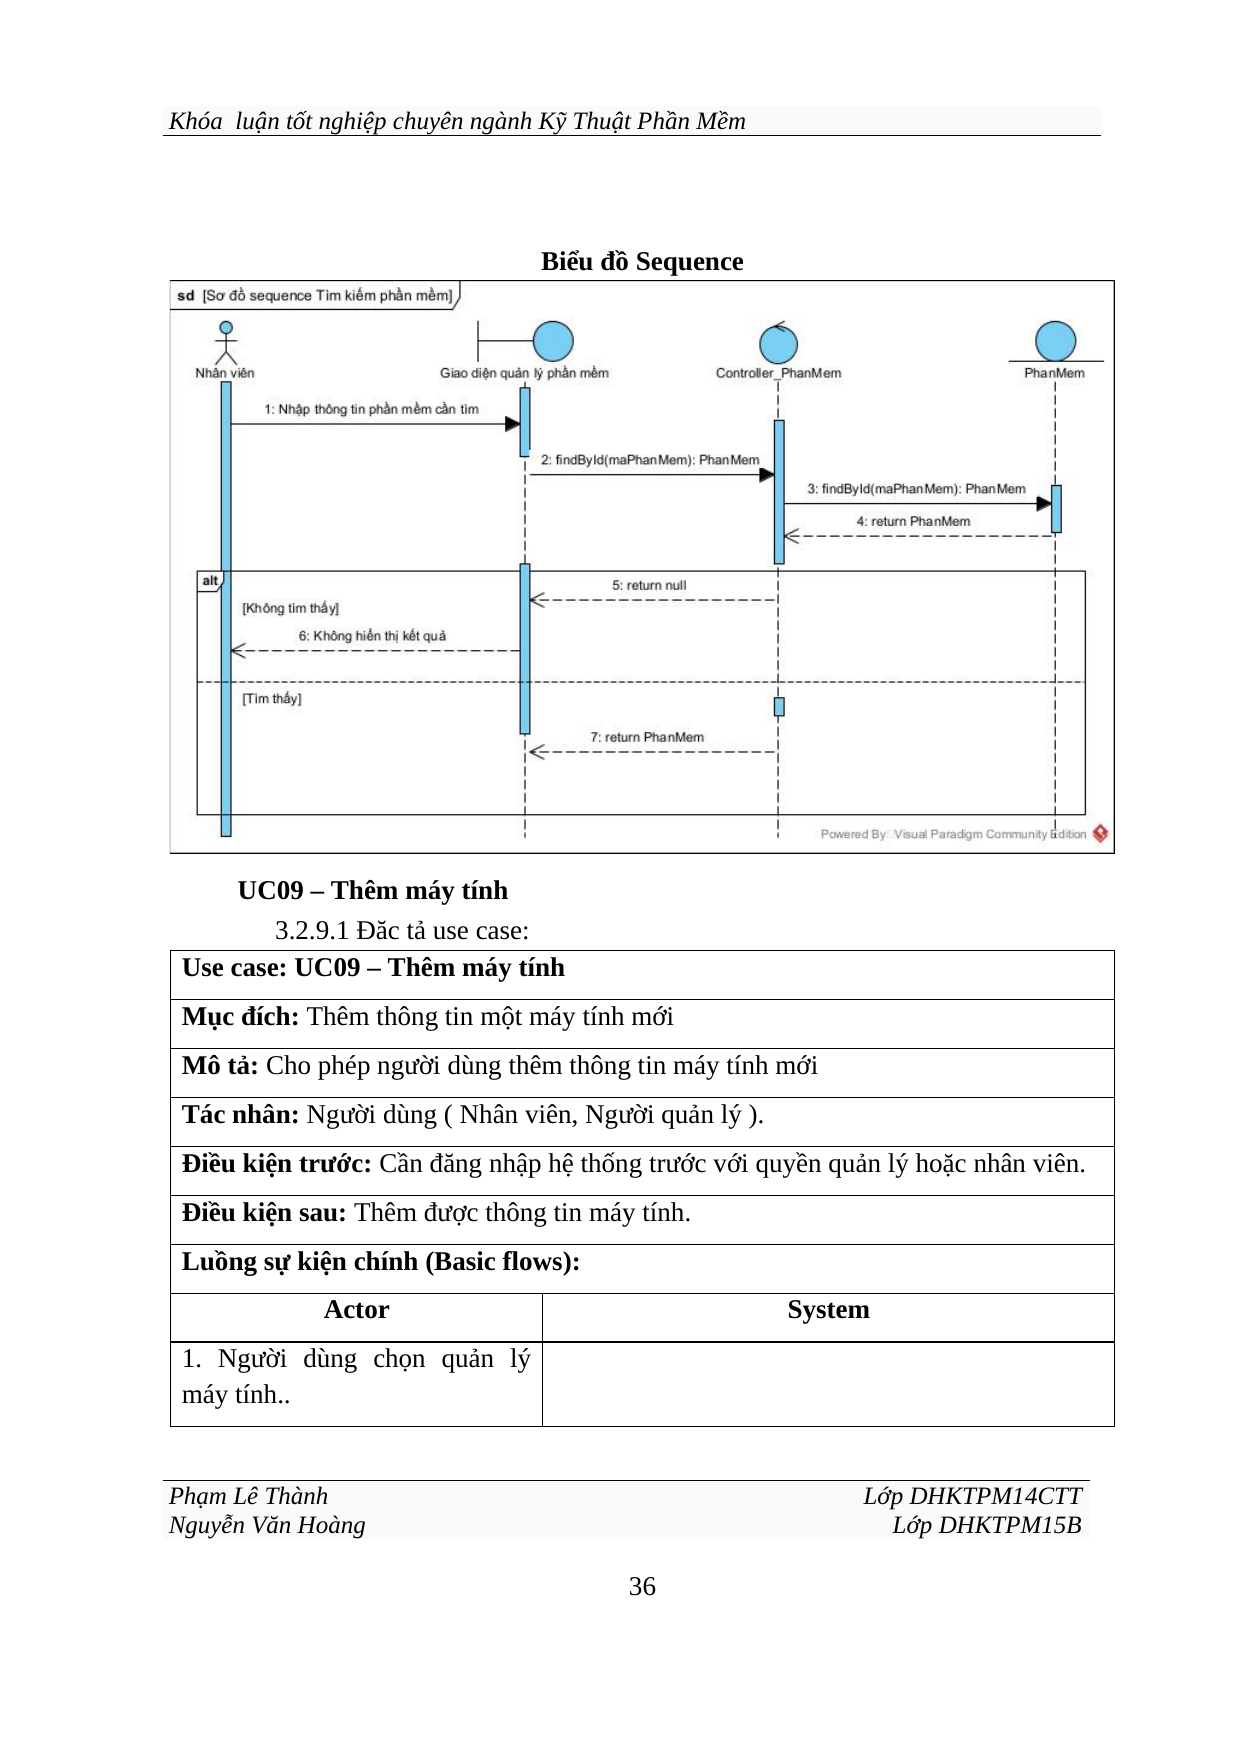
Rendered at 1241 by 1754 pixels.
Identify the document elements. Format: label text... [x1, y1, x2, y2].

table_cell Tác nhân: Người dùng ( Nhân viên, Người quản lý ). [171, 1098, 1114, 1146]
table_cell Luồng sự kiện chính (Basic flows): [171, 1245, 1114, 1292]
table_cell Điều kiện trước: Cần đăng nhập hệ thống trước với quyền quản lý hoặc nhân viên. [171, 1147, 1114, 1194]
picture [169, 280, 1115, 854]
table_cell Điều kiện sau: Thêm được thông tin máy tính. [171, 1196, 1114, 1243]
table_cell Actor [171, 1294, 542, 1341]
table_cell Mô tả: Cho phép người dùng thêm thông tin máy tính mới [171, 1049, 1114, 1097]
table_cell [543, 1343, 1114, 1426]
table_cell 1. Người dùng chọn quản lý máy tính.. [171, 1343, 542, 1426]
table_cell System [543, 1294, 1114, 1341]
subtitle UC09 – Thêm máy tính [237, 874, 1122, 905]
table_cell Mục đích: Thêm thông tin một máy tính mới [171, 1000, 1114, 1048]
table_header Use case: UC09 – Thêm máy tính [171, 951, 1114, 999]
subtitle 3.2.9.1 Đăc tả use case: [275, 914, 1122, 945]
